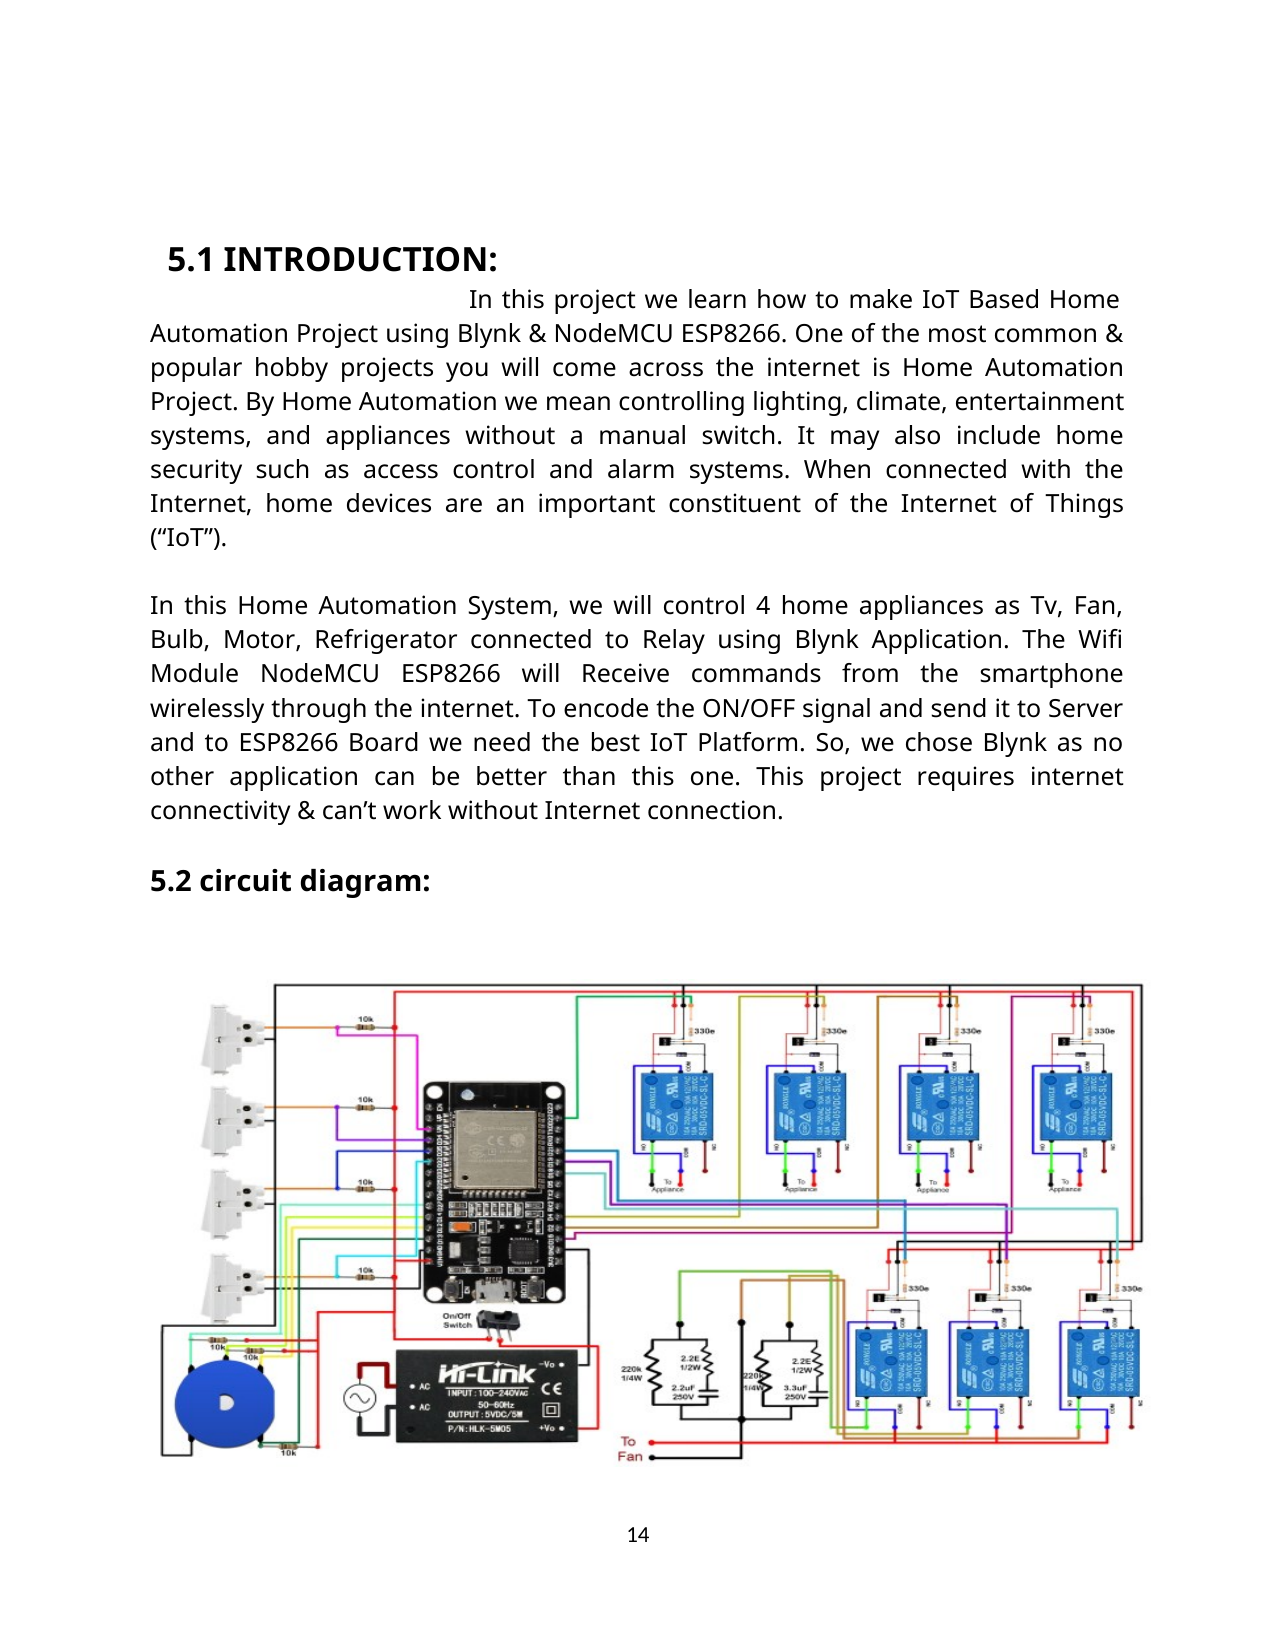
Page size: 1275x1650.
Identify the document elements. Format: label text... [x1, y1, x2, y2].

text In this Home Automation System, we will control 4 home appliances as Tv, Fan, Bulb, Motor, Refrigerator connected to Relay using Blynk Application. The Wifi Module NodeMCU ESP8266 will Receive commands from the smartphone wirelessly through the internet. To encode the ON/OFF signal and send it to Server and to ESP8266 Board we need the best IoT Platform. So, we chose Blynk as no other application can be better than this one. This project requires internet connectivity & can’t work without Internet connection. [150, 588, 1125, 826]
text 5.1 INTRODUCTION: [150, 236, 1125, 281]
text 5.2 circuit diagram: [150, 861, 1125, 900]
text In this project we learn how to make IoT Based Home Automation Project using Blynk & NodeMCU ESP8266. One of the most common & popular hobby projects you will come across the internet is Home Automation Project. By Home Automation we mean controlling lighting, climate, entertainment systems, and appliances without a manual switch. It may also include home security such as access control and alarm systems. When connected with the Internet, home devices are an important constituent of the Internet of Things (“IoT”). [150, 281, 1125, 554]
